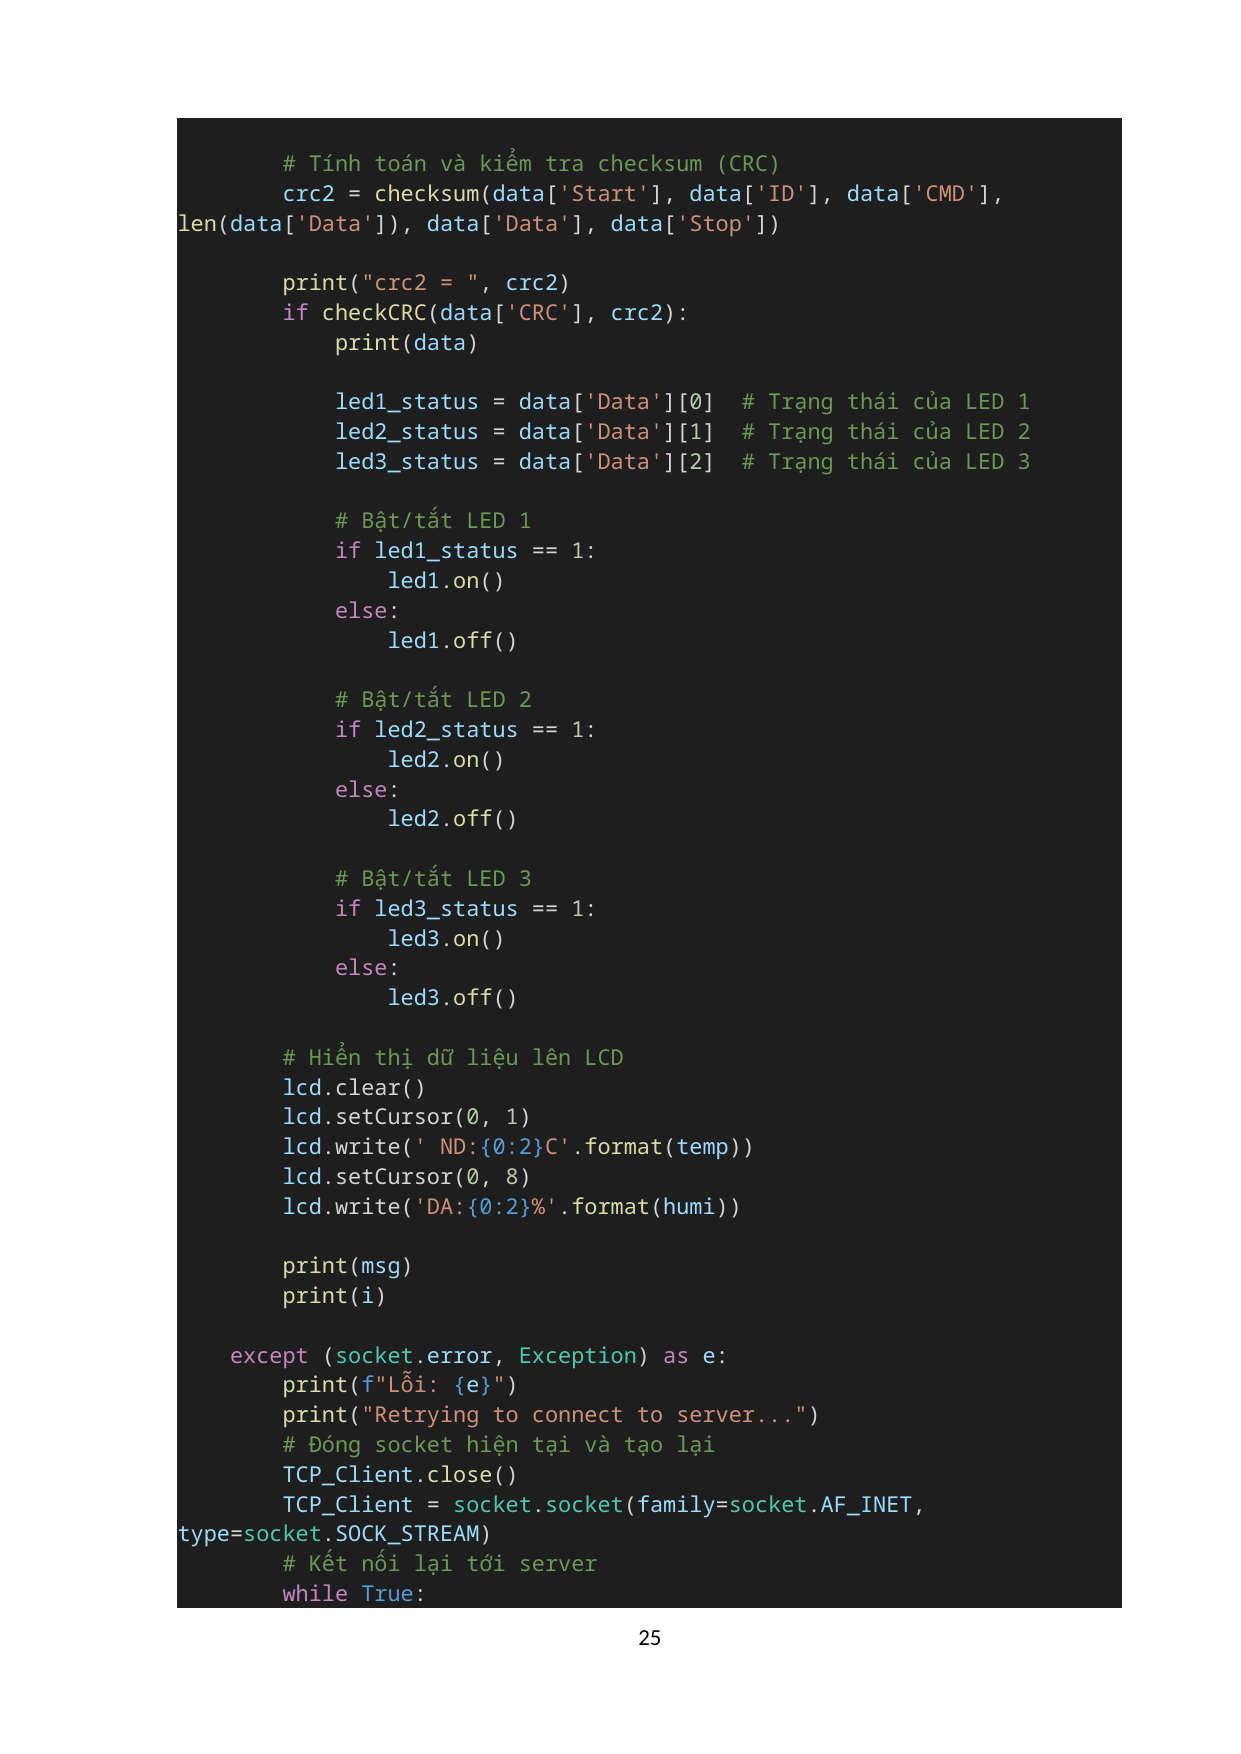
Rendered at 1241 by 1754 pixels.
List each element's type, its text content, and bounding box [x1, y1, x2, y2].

text lcd.clear() [177, 1071, 1122, 1101]
text # Hiển thị dữ liệu lên LCD [177, 1042, 1122, 1071]
text # Đóng socket hiện tại và tạo lại [177, 1429, 1122, 1459]
text lcd.setCursor(0, 8) [177, 1161, 1122, 1191]
text # Bật/tắt LED 3 [177, 863, 1122, 893]
text TCP_Client = socket.socket(family=socket.AF_INET, type=socket.SOCK_STREAM) [177, 1488, 1122, 1548]
text print("Retrying to connect to server...") [177, 1399, 1122, 1429]
text while True: [177, 1578, 1122, 1608]
text if led2_status == 1: [177, 714, 1122, 744]
text # Kết nối lại tới server [177, 1548, 1122, 1578]
text crc2 = checksum(data['Start'], data['ID'], data['CMD'], len(data['Data']), data['Data'], data['Stop']) [177, 178, 1122, 237]
text else: [177, 952, 1122, 982]
text lcd.write(' ND:{0:2}C'.format(temp)) [177, 1131, 1122, 1161]
text print("crc2 = ", crc2) [177, 267, 1122, 297]
text lcd.write('DA:{0:2}%'.format(humi)) [177, 1191, 1122, 1220]
text else: [177, 595, 1122, 624]
text led2.off() [177, 803, 1122, 833]
text led2.on() [177, 744, 1122, 773]
text print(msg) [177, 1250, 1122, 1280]
text lcd.setCursor(0, 1) [177, 1101, 1122, 1131]
text led2_status = data['Data'][1] # Trạng thái của LED 2 [177, 416, 1122, 446]
text TCP_Client.close() [177, 1459, 1122, 1488]
text if checkCRC(data['CRC'], crc2): [177, 297, 1122, 327]
text print(i) [177, 1280, 1122, 1310]
text if led3_status == 1: [177, 893, 1122, 922]
text if led1_status == 1: [177, 535, 1122, 565]
text print(data) [177, 327, 1122, 356]
text else: [177, 773, 1122, 803]
text led1.on() [177, 565, 1122, 595]
text led3_status = data['Data'][2] # Trạng thái của LED 3 [177, 446, 1122, 476]
text led3.on() [177, 922, 1122, 952]
text # Bật/tắt LED 2 [177, 684, 1122, 714]
text print(f"Lỗi: {e}") [177, 1369, 1122, 1399]
text led1.off() [177, 624, 1122, 654]
text except (socket.error, Exception) as e: [177, 1339, 1122, 1369]
text led1_status = data['Data'][0] # Trạng thái của LED 1 [177, 386, 1122, 416]
text led3.off() [177, 982, 1122, 1012]
text # Bật/tắt LED 1 [177, 505, 1122, 535]
text # Tính toán và kiểm tra checksum (CRC) [177, 148, 1122, 178]
